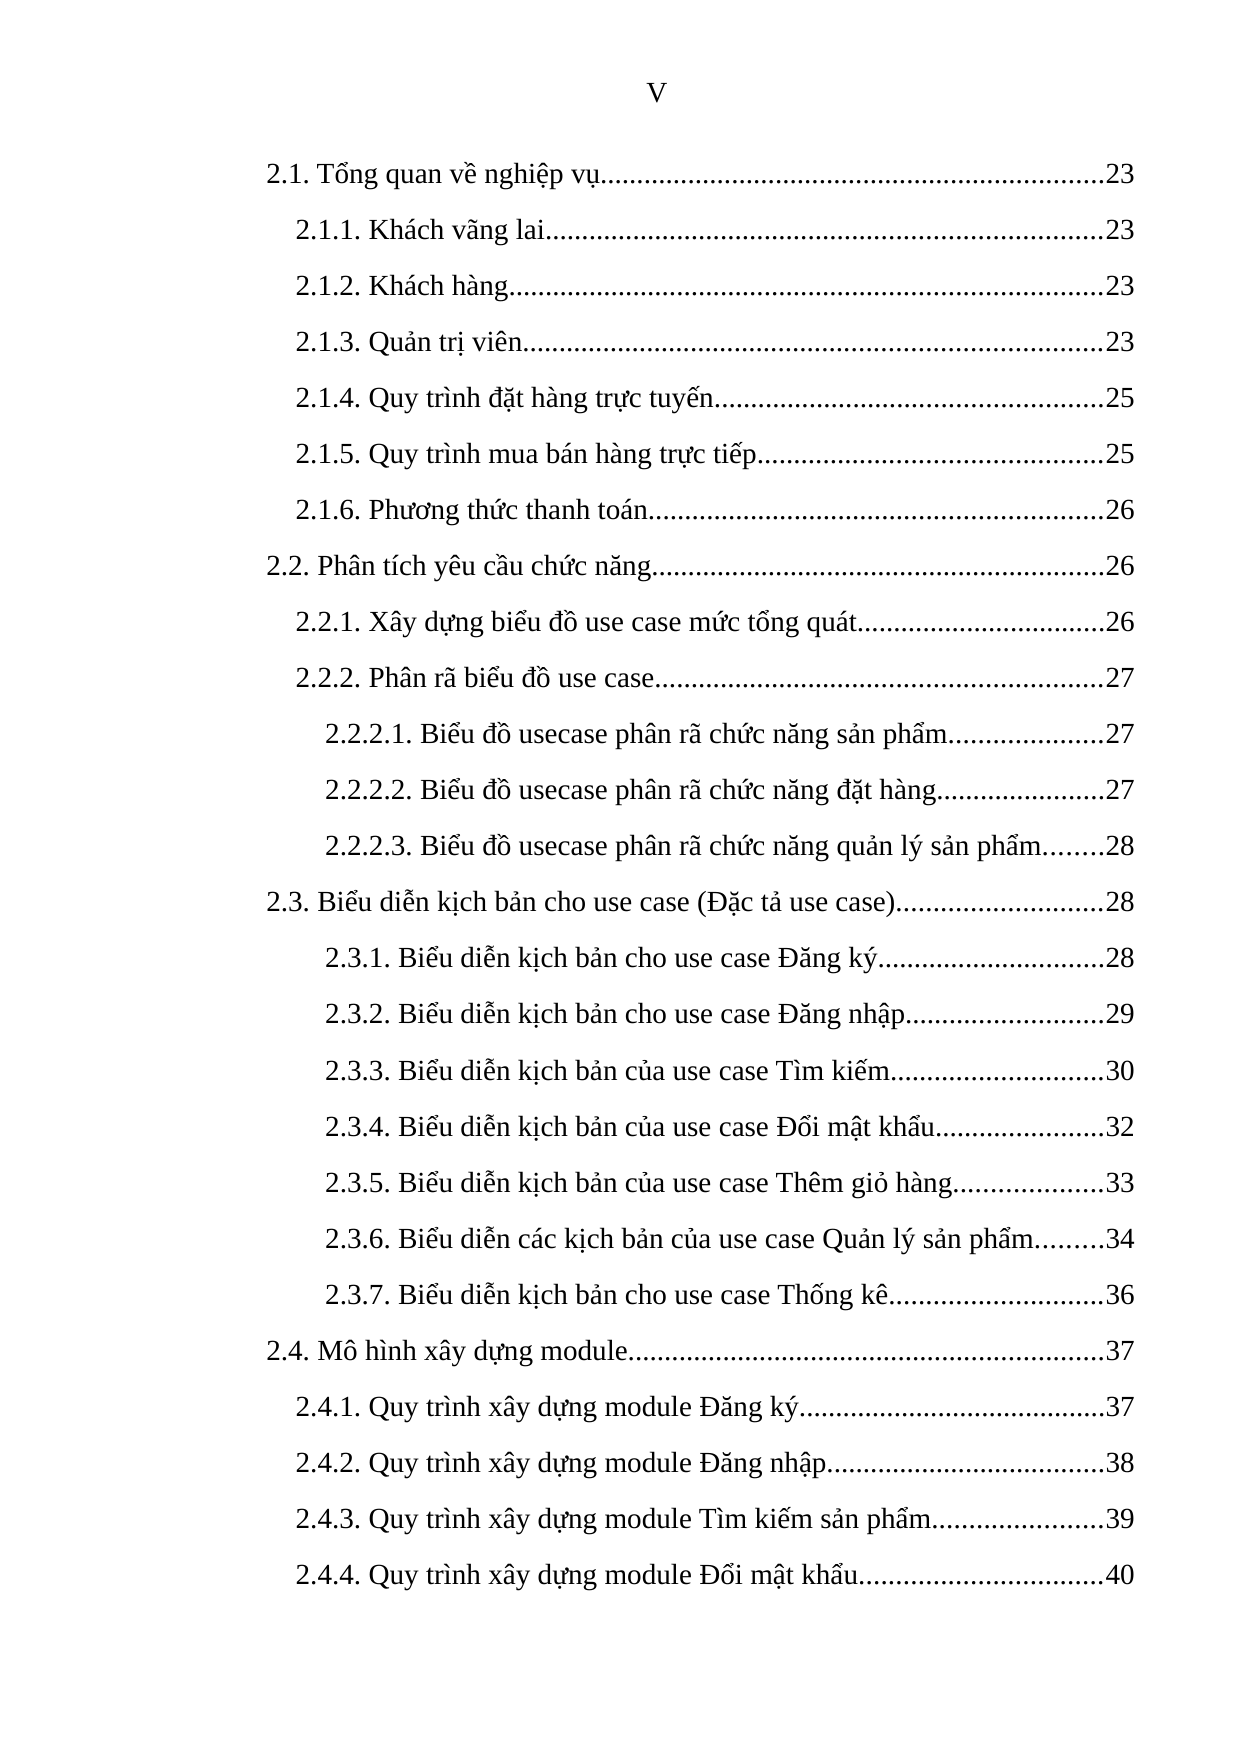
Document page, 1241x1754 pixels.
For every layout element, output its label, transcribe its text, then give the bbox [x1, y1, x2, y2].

text 2.1.1. Khách vãng lai 23 [258, 212, 1136, 246]
text 2.4.1. Quy trình xây dựng module Đăng ký 37 [258, 1389, 1136, 1422]
text 2.2.1. Xây dựng biểu đồ use case mức tổng quát 26 [258, 604, 1136, 638]
text 2.3. Biểu diễn kịch bản cho use case (Đặc tả use case) 28 [231, 884, 1136, 918]
text 2.3.4. Biểu diễn kịch bản của use case Đổi mật khẩu 32 [286, 1109, 1136, 1142]
text 2.1.2. Khách hàng 23 [258, 268, 1136, 302]
text 2.4.4. Quy trình xây dựng module Đổi mật khẩu 40 [258, 1557, 1136, 1591]
text 2.4.2. Quy trình xây dựng module Đăng nhập 38 [258, 1445, 1136, 1478]
text 2.3.3. Biểu diễn kịch bản của use case Tìm kiếm 30 [286, 1053, 1136, 1086]
text 2.1. Tổng quan về nghiệp vụ 23 [231, 156, 1136, 189]
text 2.1.6. Phương thức thanh toán 26 [258, 492, 1136, 526]
text 2.4.3. Quy trình xây dựng module Tìm kiếm sản phẩm 39 [258, 1501, 1136, 1534]
text 2.3.1. Biểu diễn kịch bản cho use case Đăng ký 28 [286, 941, 1136, 974]
text 2.1.3. Quản trị viên 23 [258, 324, 1136, 358]
text 2.2. Phân tích yêu cầu chức năng 26 [231, 548, 1136, 582]
text 2.3.5. Biểu diễn kịch bản của use case Thêm giỏ hàng 33 [286, 1165, 1136, 1198]
text 2.1.5. Quy trình mua bán hàng trực tiếp 25 [258, 436, 1136, 470]
text 2.4. Mô hình xây dựng module 37 [231, 1333, 1136, 1366]
text 2.3.6. Biểu diễn các kịch bản của use case Quản lý sản phẩm 34 [286, 1221, 1136, 1254]
text 2.3.2. Biểu diễn kịch bản cho use case Đăng nhập 29 [286, 997, 1136, 1030]
text 2.2.2.3. Biểu đồ usecase phân rã chức năng quản lý sản phẩm 28 [286, 828, 1136, 862]
text 2.2.2. Phân rã biểu đồ use case 27 [258, 660, 1136, 694]
text 2.1.4. Quy trình đặt hàng trực tuyến 25 [258, 380, 1136, 414]
text 2.2.2.1. Biểu đồ usecase phân rã chức năng sản phẩm 27 [286, 716, 1136, 750]
text 2.2.2.2. Biểu đồ usecase phân rã chức năng đặt hàng 27 [286, 772, 1136, 806]
text 2.3.7. Biểu diễn kịch bản cho use case Thống kê 36 [286, 1277, 1136, 1310]
